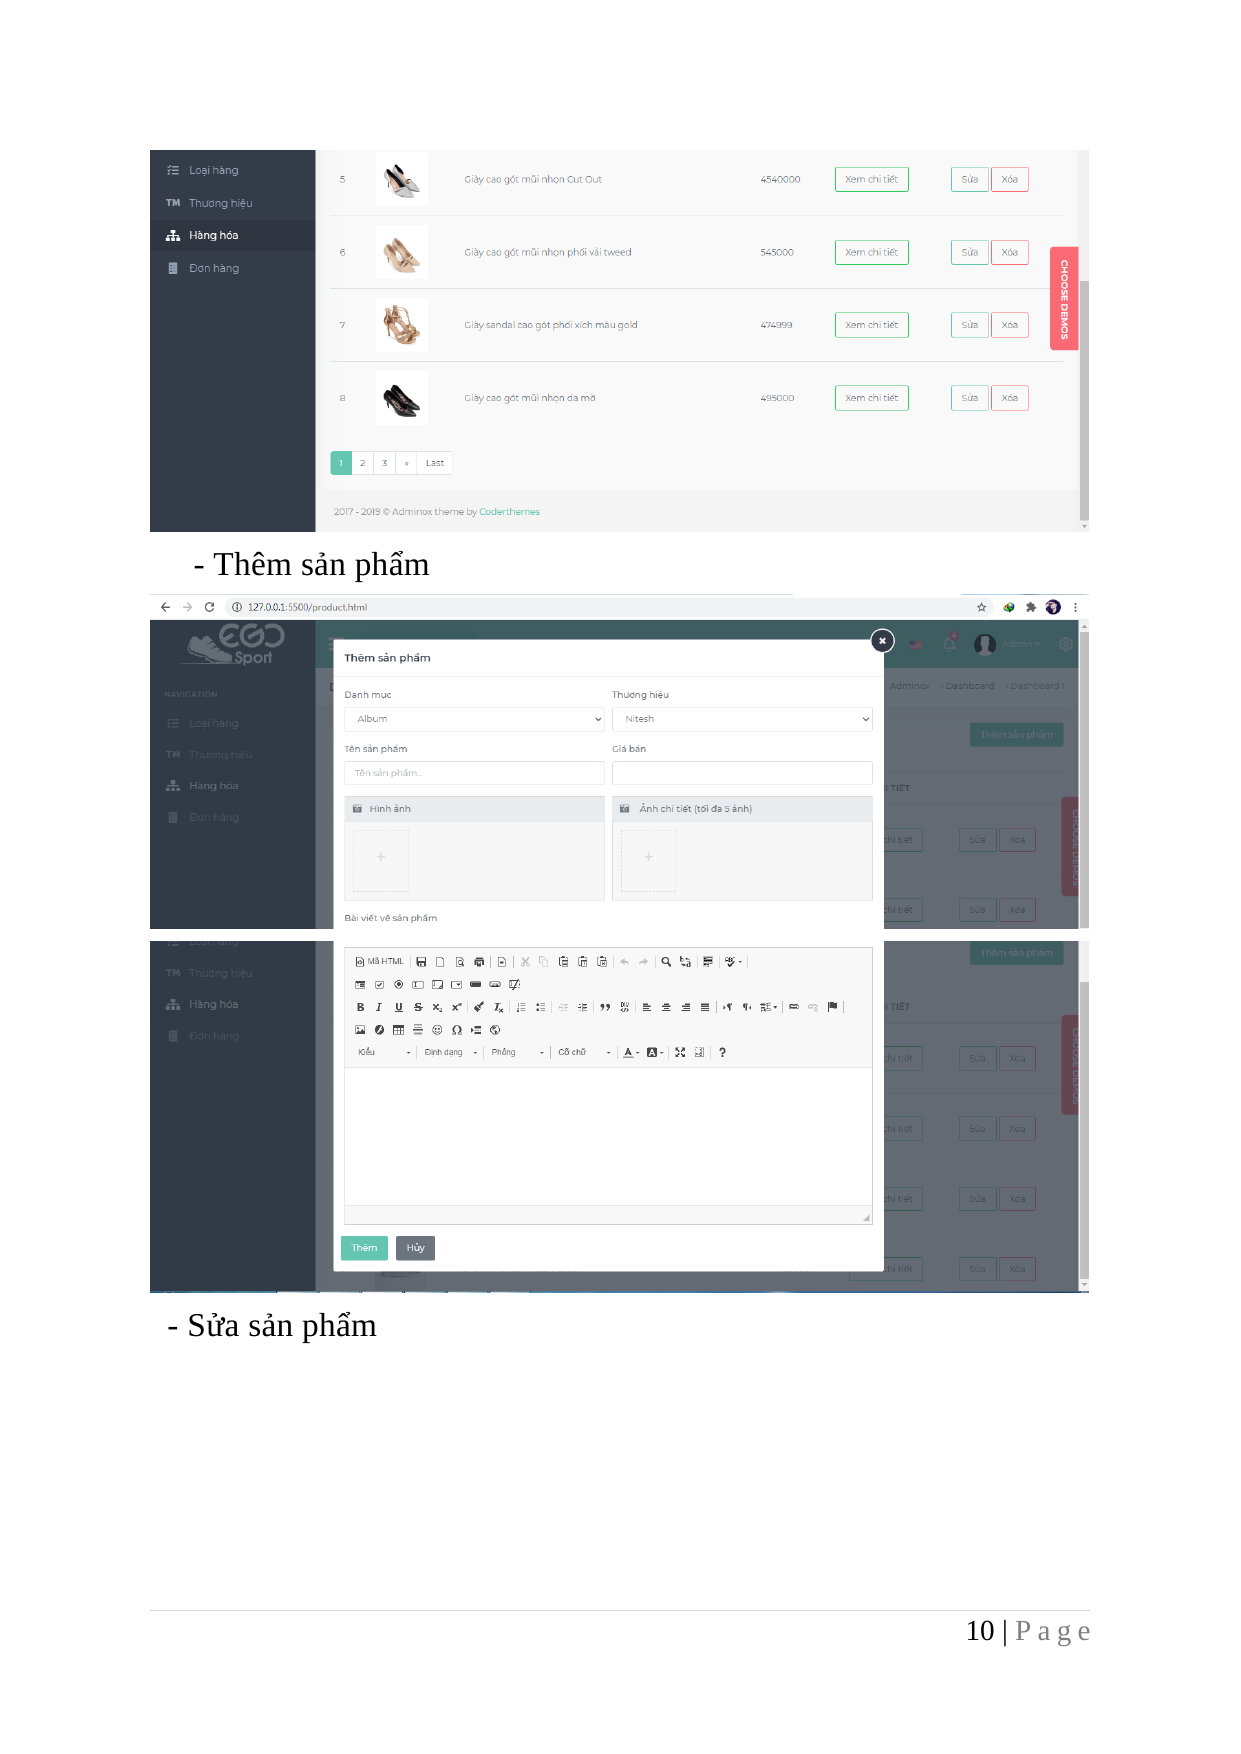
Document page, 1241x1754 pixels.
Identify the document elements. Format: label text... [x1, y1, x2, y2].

picture [150, 941, 1089, 1293]
picture [150, 594, 1089, 929]
text - Sửa sản phẩm [150, 1306, 1090, 1344]
text - Thêm sản phẩm [150, 544, 1090, 582]
picture [150, 150, 1089, 532]
